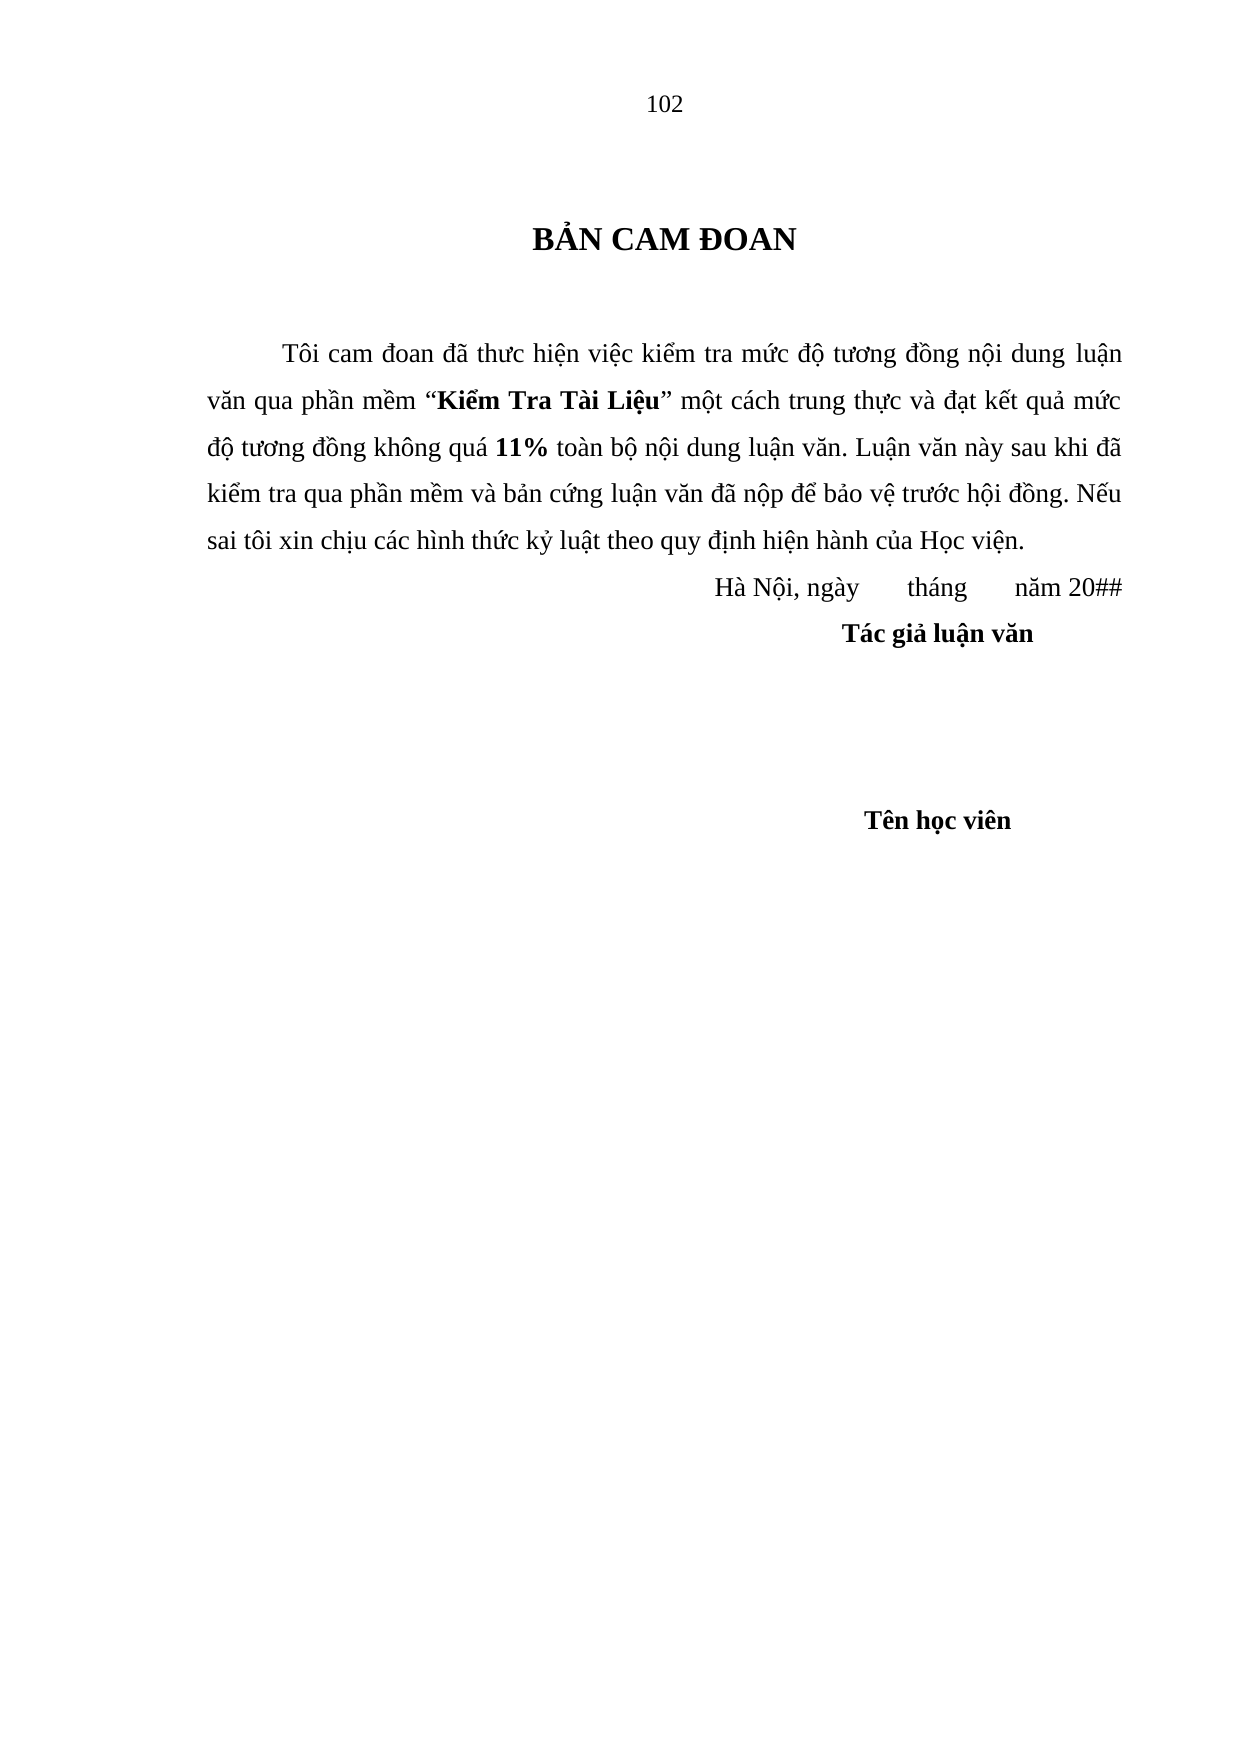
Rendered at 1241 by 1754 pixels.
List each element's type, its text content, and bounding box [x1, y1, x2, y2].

text Hà Nội, ngày tháng năm 20## [207, 571, 1122, 602]
subtitle BẢN CAM ĐOAN [207, 219, 1122, 258]
text Tên học viên [753, 804, 1122, 835]
text Tác giả luận văn [753, 617, 1122, 648]
text Tôi cam đoan đã thưc hiện việc kiểm tra mức độ tương đồng nội dung luận văn qua phần mềm “Kiểm Tra Tài Liệu” một cách trung thực và đạt kết quả mức độ tương đồng không quá 11% toàn bộ nội dung luận văn. Luận văn này sau khi đã kiểm tra qua phần mềm và bản cứng luận văn đã nộp để bảo vệ trước hội đồng. Nếu sai tôi xin chịu các hình thức kỷ luật theo quy định hiện hành của Học viện. [207, 337, 1122, 555]
